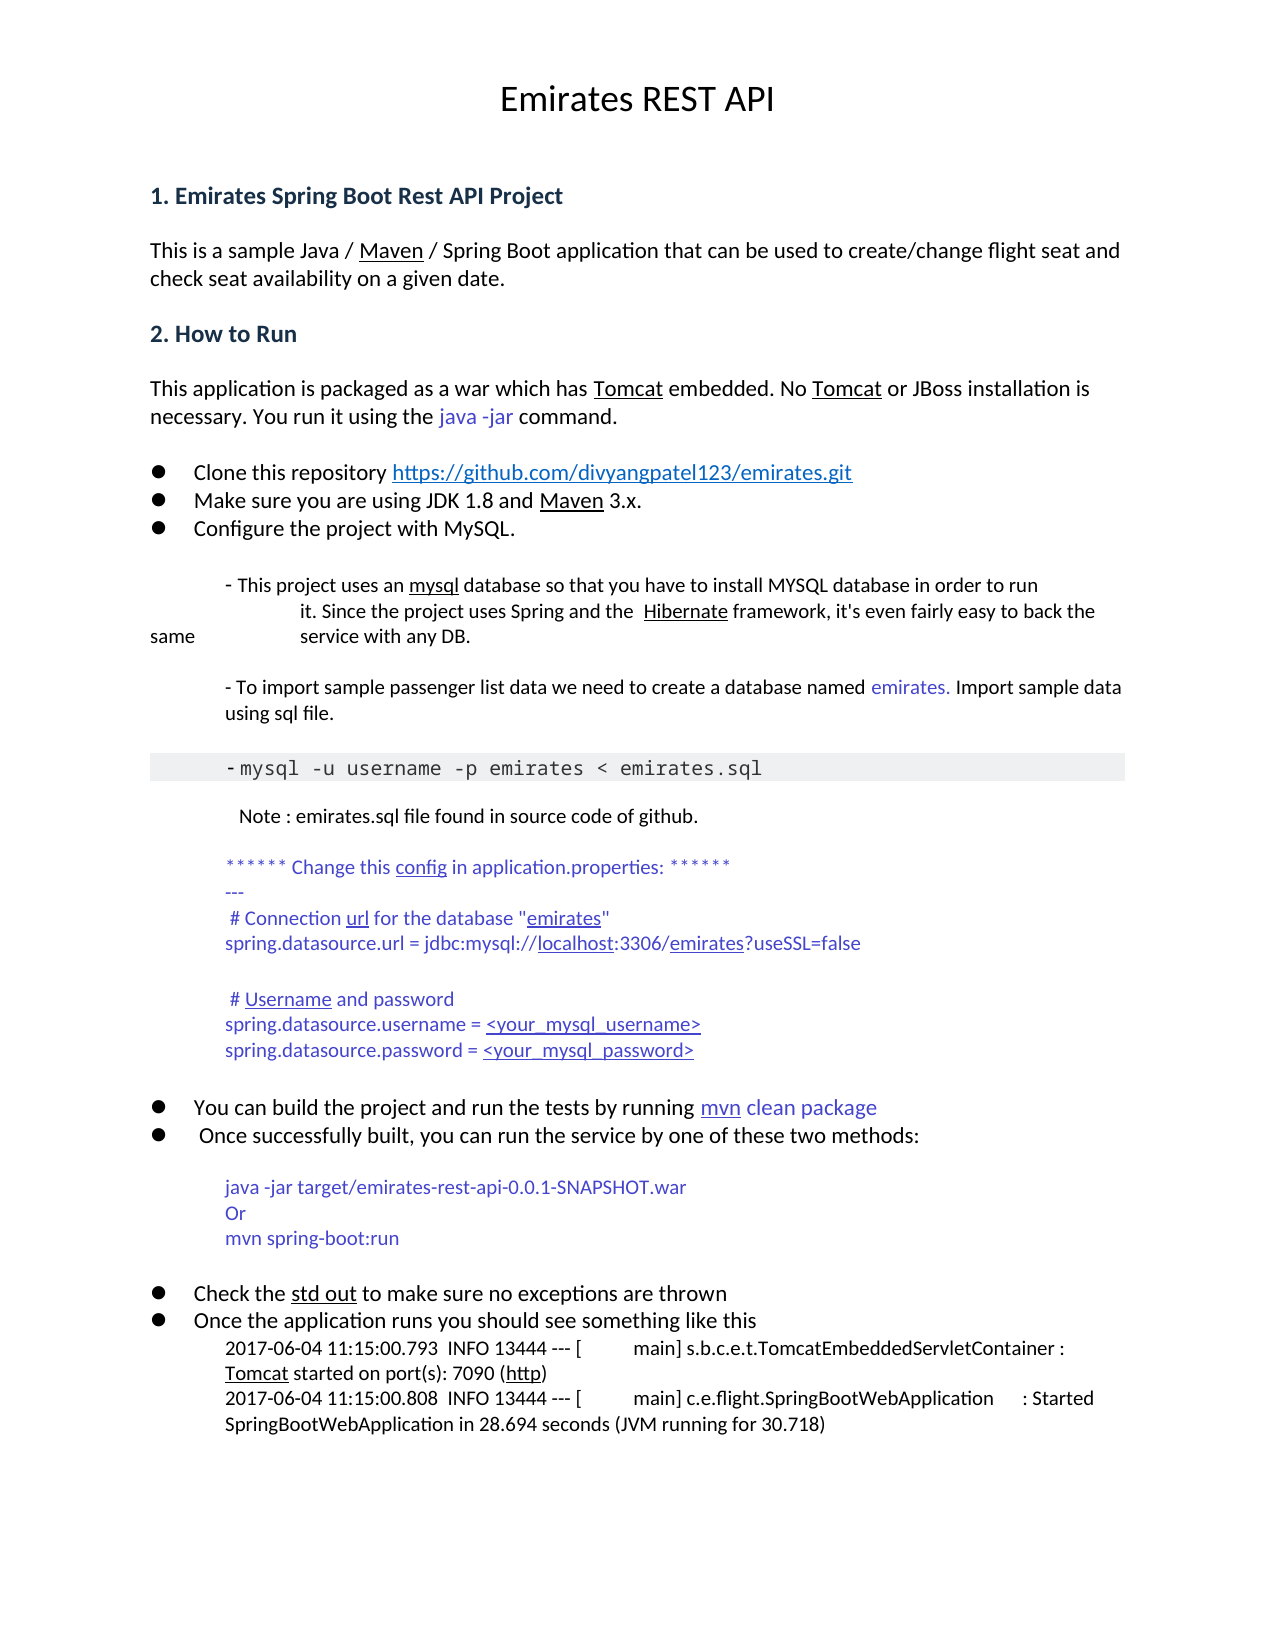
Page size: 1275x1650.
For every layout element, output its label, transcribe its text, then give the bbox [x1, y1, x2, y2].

text Note : emirates.sql file found in source code of github. [150, 803, 1125, 828]
text spring.datasource.username = <your_mysql_username> [150, 1012, 1125, 1037]
text Or [150, 1200, 1125, 1225]
text This application is packaged as a war which has Tomcat embedded. No Tomcat or JBoss installation is necessary. You run it using the java -jar command. [150, 374, 1125, 430]
list - This project uses an mysql database so that you have to install MYSQL database in order to run it. Since the project uses Spring and the Hibernate framework, it's even fairly easy to back the same service with any DB. [150, 570, 1125, 649]
text 2017-06-04 11:15:00.808 INFO 13444 --- [ main] c.e.flight.SpringBootWebApplication : Started SpringBootWebApplication in 28.694 seconds (JVM running for 30.718) [150, 1386, 1125, 1436]
list Once the application runs you should see something like this [150, 1307, 1125, 1335]
text mvn spring-boot:run [150, 1225, 1125, 1251]
text This is a sample Java / Maven / Spring Boot application that can be used to create/change flight seat and check seat availability on a given date. [150, 236, 1125, 292]
text spring.datasource.url = jdbc:mysql://localhost:3306/emirates?useSSL=false [150, 930, 1125, 956]
text 2. How to Run [150, 318, 1125, 348]
list Check the std out to make sure no exceptions are thrown [150, 1279, 1125, 1307]
list Clone this repository https://github.com/divyangpatel123/emirates.git [150, 458, 1125, 486]
text 1. Emirates Spring Boot Rest API Project [150, 181, 1125, 211]
list Configure the project with MySQL. [150, 514, 1125, 542]
text spring.datasource.password = <your_mysql_password> [150, 1037, 1125, 1062]
text java -jar target/emirates-rest-api-0.0.1-SNAPSHOT.war [150, 1174, 1125, 1200]
text --- [150, 879, 1125, 905]
list You can build the project and run the tests by running mvn clean package [150, 1093, 1125, 1121]
text - mysql -u username -p emirates < emirates.sql [150, 753, 1125, 781]
list - To import sample passenger list data we need to create a database named emirates. Import sample data using sql file. [150, 674, 1125, 725]
text 2017-06-04 11:15:00.793 INFO 13444 --- [ main] s.b.c.e.t.TomcatEmbeddedServletContainer : Tomcat started on port(s): 7090 (http) [150, 1335, 1125, 1386]
list Once successfully built, you can run the service by one of these two methods: [150, 1121, 1125, 1149]
text ****** Change this config in application.properties: ****** [150, 854, 1125, 879]
list Make sure you are using JDK 1.8 and Maven 3.x. [150, 486, 1125, 514]
text # Connection url for the database "emirates" [150, 905, 1125, 930]
text # Username and password [150, 986, 1125, 1012]
